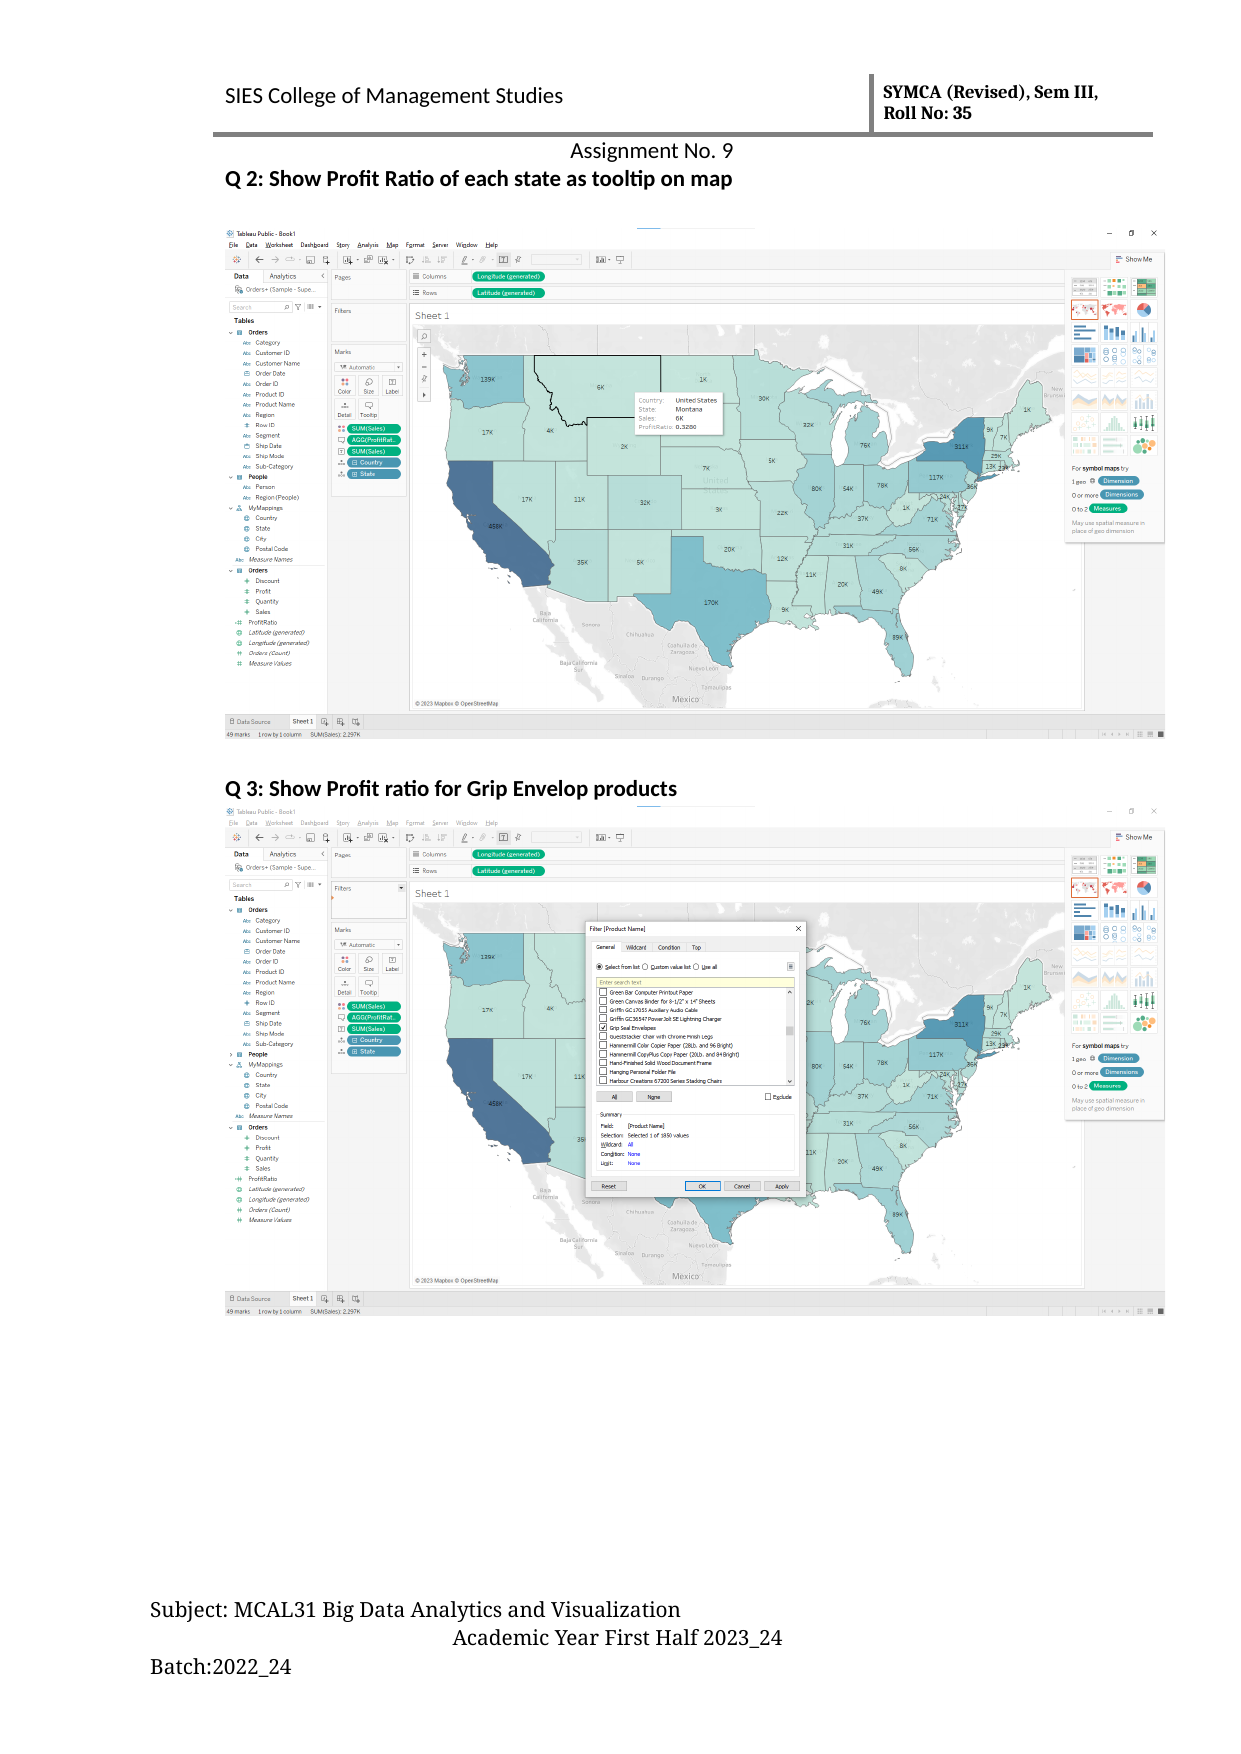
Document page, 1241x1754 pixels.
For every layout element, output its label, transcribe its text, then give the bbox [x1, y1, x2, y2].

picture [225, 806, 1166, 1316]
picture [225, 228, 1166, 739]
list Q 2: Show Profit Ratio of each state as tooltip on map [225, 164, 1090, 193]
list Q 3: Show Profit ratio for Grip Envelop products [225, 774, 1090, 803]
